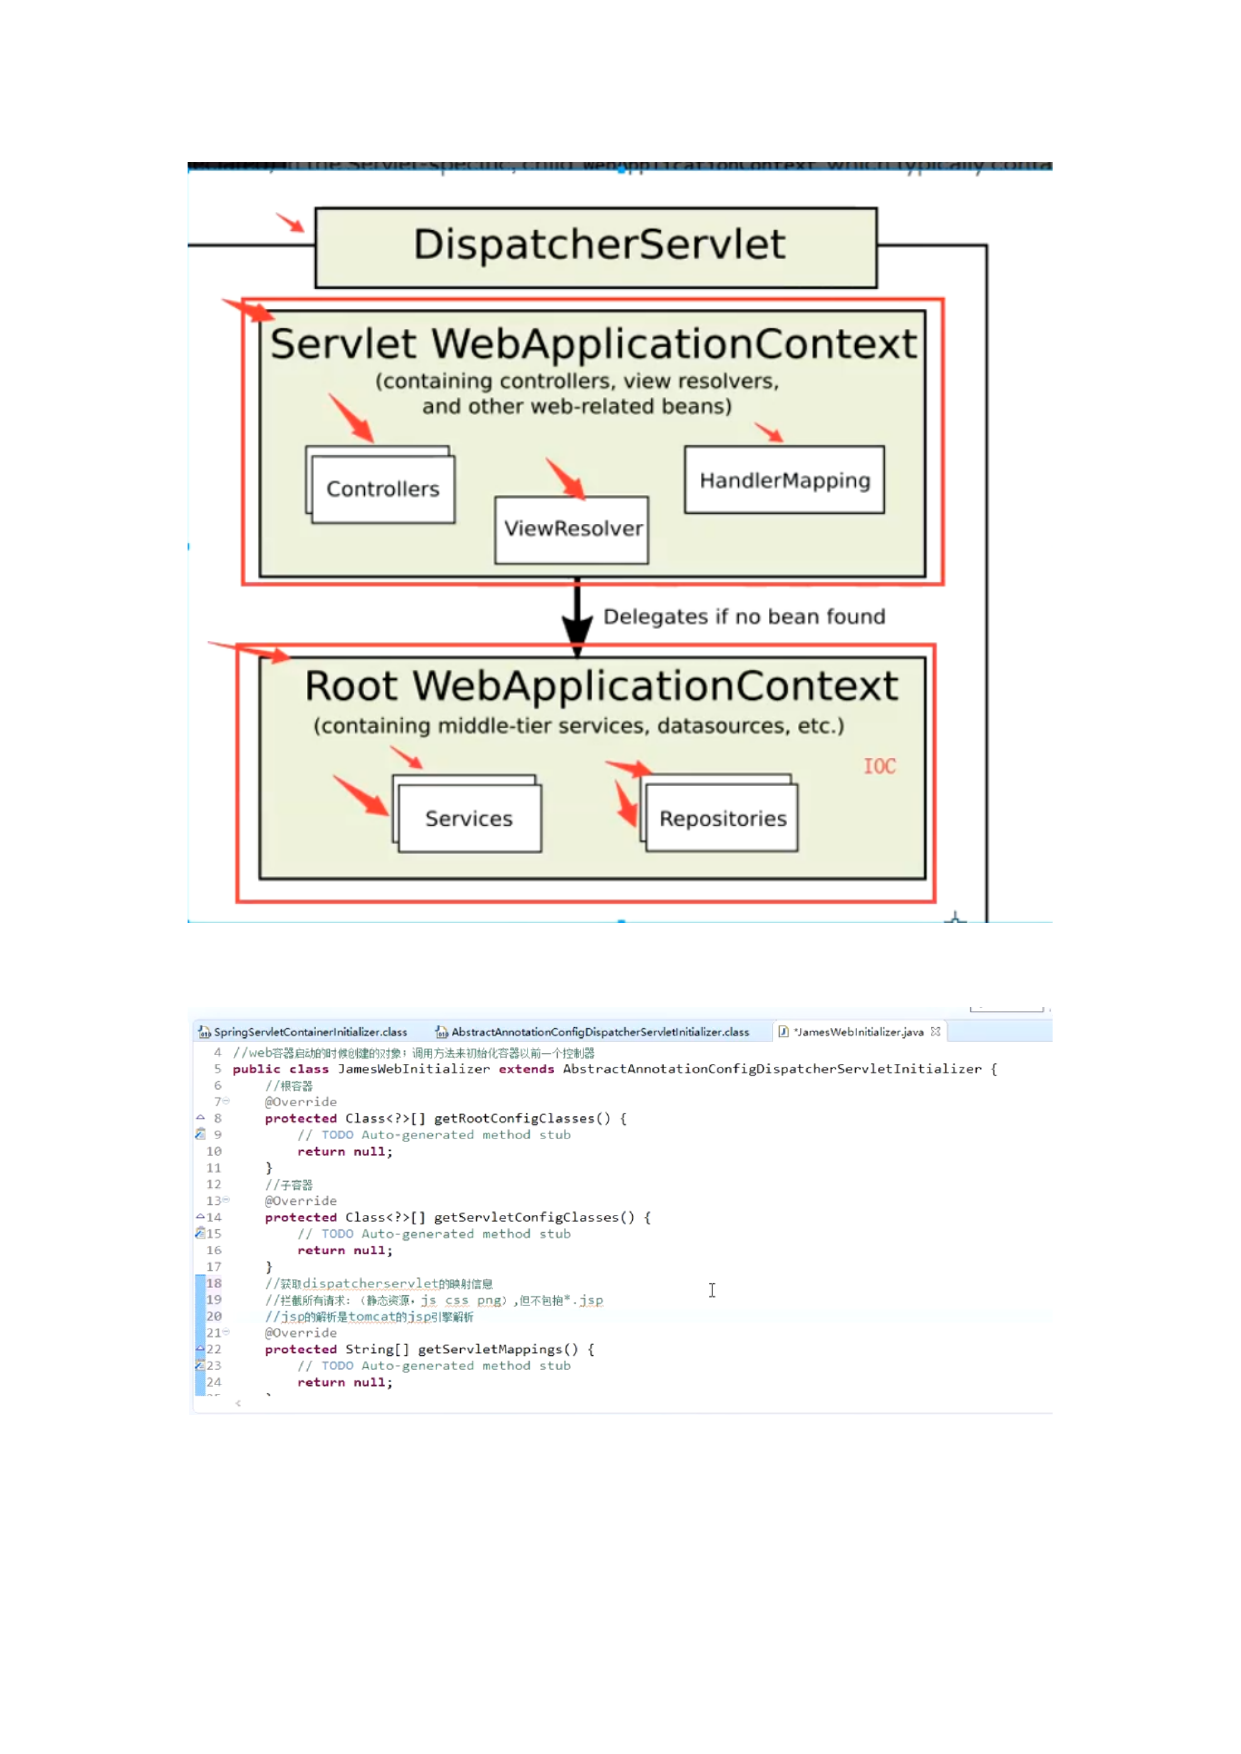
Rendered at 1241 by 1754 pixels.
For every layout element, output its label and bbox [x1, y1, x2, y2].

picture [187, 162, 1053, 923]
picture [187, 1007, 1053, 1415]
